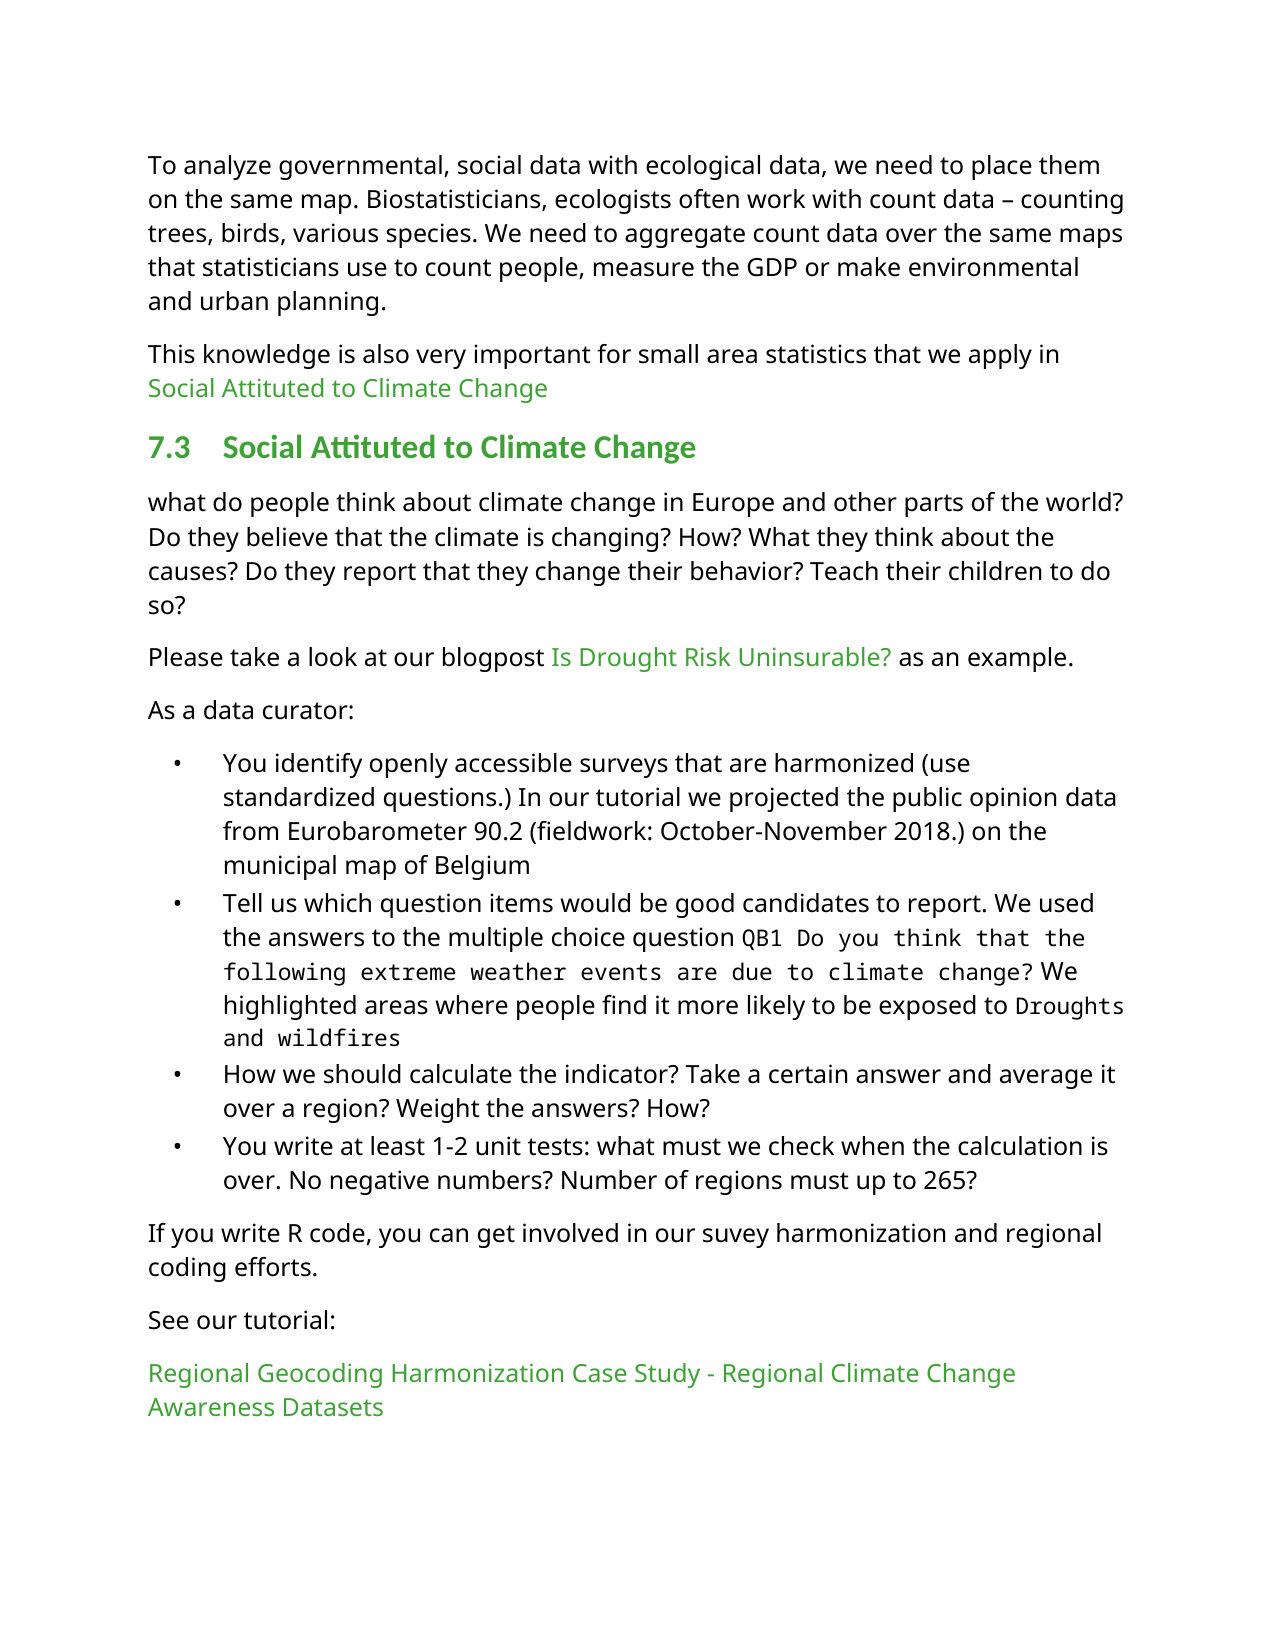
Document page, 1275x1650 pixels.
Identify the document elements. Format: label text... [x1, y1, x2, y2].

text Regional Geocoding Harmonization Case Study - Regional Climate Change Awareness Datasets [148, 1355, 1127, 1423]
text As a data curator: [148, 693, 1127, 727]
text If you write R code, you can get involved in our suvey harmonization and regional coding efforts. [148, 1216, 1127, 1284]
text To analyze governmental, social data with ecological data, we need to place them on the same map. Biostatisticians, ecologists often work with count data – counting trees, birds, various species. We need to aggregate count data over the same maps that statisticians use to count people, measure the GDP or make environmental and urban planning. [148, 148, 1127, 318]
subtitle 7.3 Social Attituted to Climate Change [148, 426, 1127, 466]
text See our tutorial: [148, 1303, 1127, 1337]
list Tell us which question items would be good candidates to report. We used the answers to the multiple choice question QB1 Do you think that the following extreme weather events are due to climate change? We highlighted areas where people find it more likely to be exposed to Droughts and wildfires [173, 886, 1127, 1053]
list How we should calculate the indicator? Take a certain answer and average it over a region? Weight the answers? How? [173, 1057, 1127, 1125]
text what do people think about climate change in Europe and other parts of the world? Do they believe that the climate is changing? How? What they think about the causes? Do they report that they change their behavior? Teach their children to do so? [148, 485, 1127, 621]
list You write at least 1-2 unit tests: what must we check when the calculation is over. No negative numbers? Number of regions must up to 265? [173, 1129, 1127, 1197]
list You identify openly accessible surveys that are harmonized (use standardized questions.) In our tutorial we projected the public opinion data from Eurobarometer 90.2 (fieldwork: October-November 2018.) on the municipal map of Belgium [173, 746, 1127, 882]
text Please take a look at our blogpost Is Drought Risk Uninsurable? as an example. [148, 640, 1127, 674]
text This knowledge is also very important for small area statistics that we apply in Social Attituted to Climate Change [148, 337, 1127, 405]
